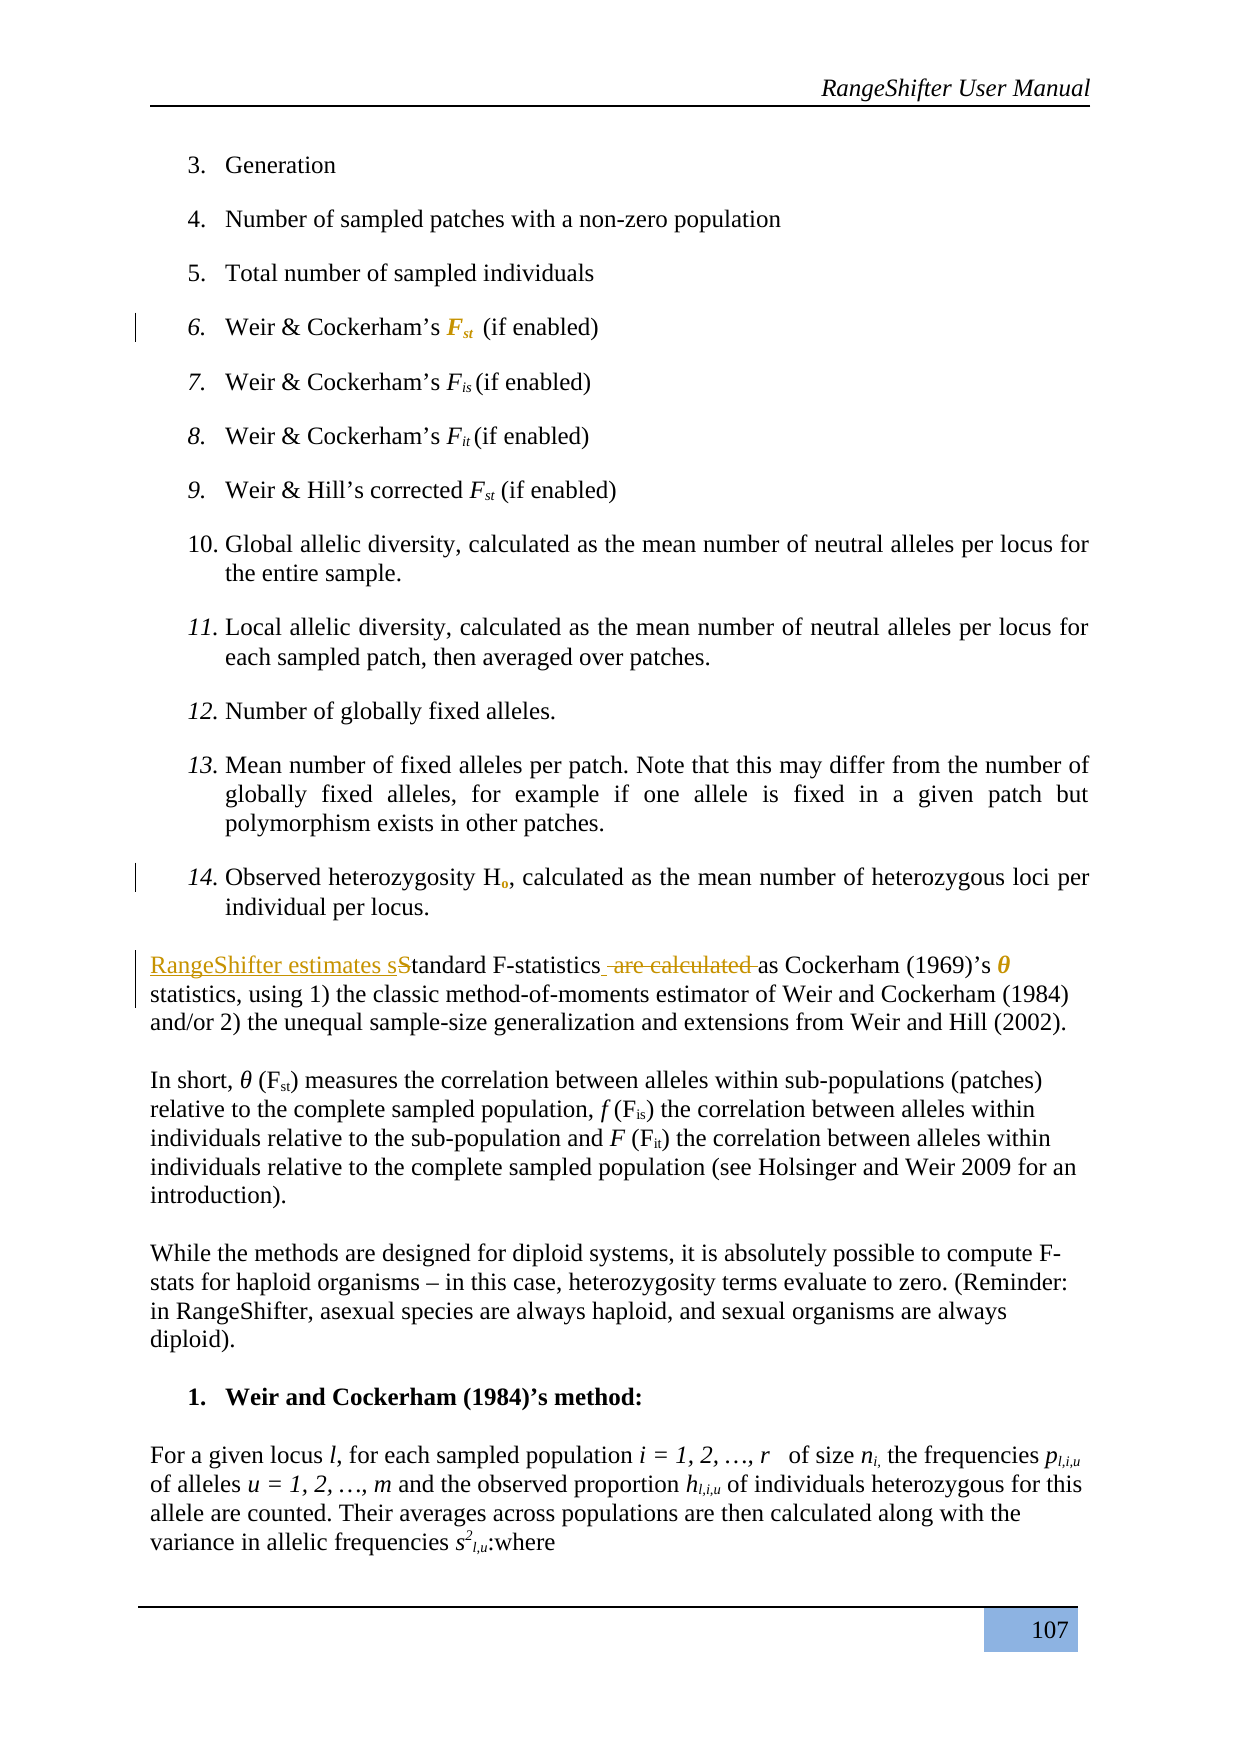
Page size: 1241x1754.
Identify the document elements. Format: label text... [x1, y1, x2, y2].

list Generation [187, 150, 1090, 179]
list Local allelic diversity, calculated as the mean number of neutral alleles per locus for each sampled patch, then averaged over patches. [187, 612, 1090, 671]
text For a given locus l, for each sampled population i = 1, 2, …, r of size ni, the frequencies pl,i,u of alleles u = 1, 2, …, m and the observed proportion hl,i,u of individuals heterozygous for this allele are counted. Their averages across populations are then calculated along with the variance in allelic frequencies s2l,u:where [150, 1440, 1090, 1555]
text While the methods are designed for diploid systems, it is absolutely possible to compute F-stats for haploid organisms – in this case, heterozygosity terms evaluate to zero. (Reminder: in RangeShifter, asexual species are always haploid, and sexual organisms are always diploid). [150, 1238, 1090, 1353]
list Weir & Cockerham’s Fst (if enabled) [187, 312, 1090, 342]
list Weir and Cockerham (1984)’s method: [187, 1382, 1090, 1411]
list Weir & Hill’s corrected Fst (if enabled) [187, 475, 1090, 504]
list Observed heterozygosity Ho, calculated as the mean number of heterozygous loci per individual per locus. [187, 862, 1090, 921]
list Weir & Cockerham’s Fit (if enabled) [187, 421, 1090, 450]
list Number of sampled patches with a non-zero population [187, 204, 1090, 233]
list Weir & Cockerham’s Fis (if enabled) [187, 367, 1090, 396]
list Mean number of fixed alleles per patch. Note that this may differ from the number of globally fixed alleles, for example if one allele is fixed in a given patch but polymorphism exists in other patches. [187, 750, 1090, 837]
text In short, θ (Fst) measures the correlation between alleles within sub-populations (patches) relative to the complete sampled population, f (Fis) the correlation between alleles within individuals relative to the sub-population and F (Fit) the correlation between alleles within individuals relative to the complete sampled population (see Holsinger and Weir 2009 for an introduction). [150, 1065, 1090, 1209]
list Number of globally fixed alleles. [187, 696, 1090, 725]
text tandard F-statisticsas Cockerham (1969)’s θ statistics, using 1) the classic method-of-moments estimator of Weir and Cockerham (1984) and/or 2) the unequal sample-size generalization and extensions from Weir and Hill (2002). [150, 950, 1090, 1036]
list Total number of sampled individuals [187, 258, 1090, 287]
list Global allelic diversity, calculated as the mean number of neutral alleles per locus for the entire sample. [187, 529, 1090, 587]
